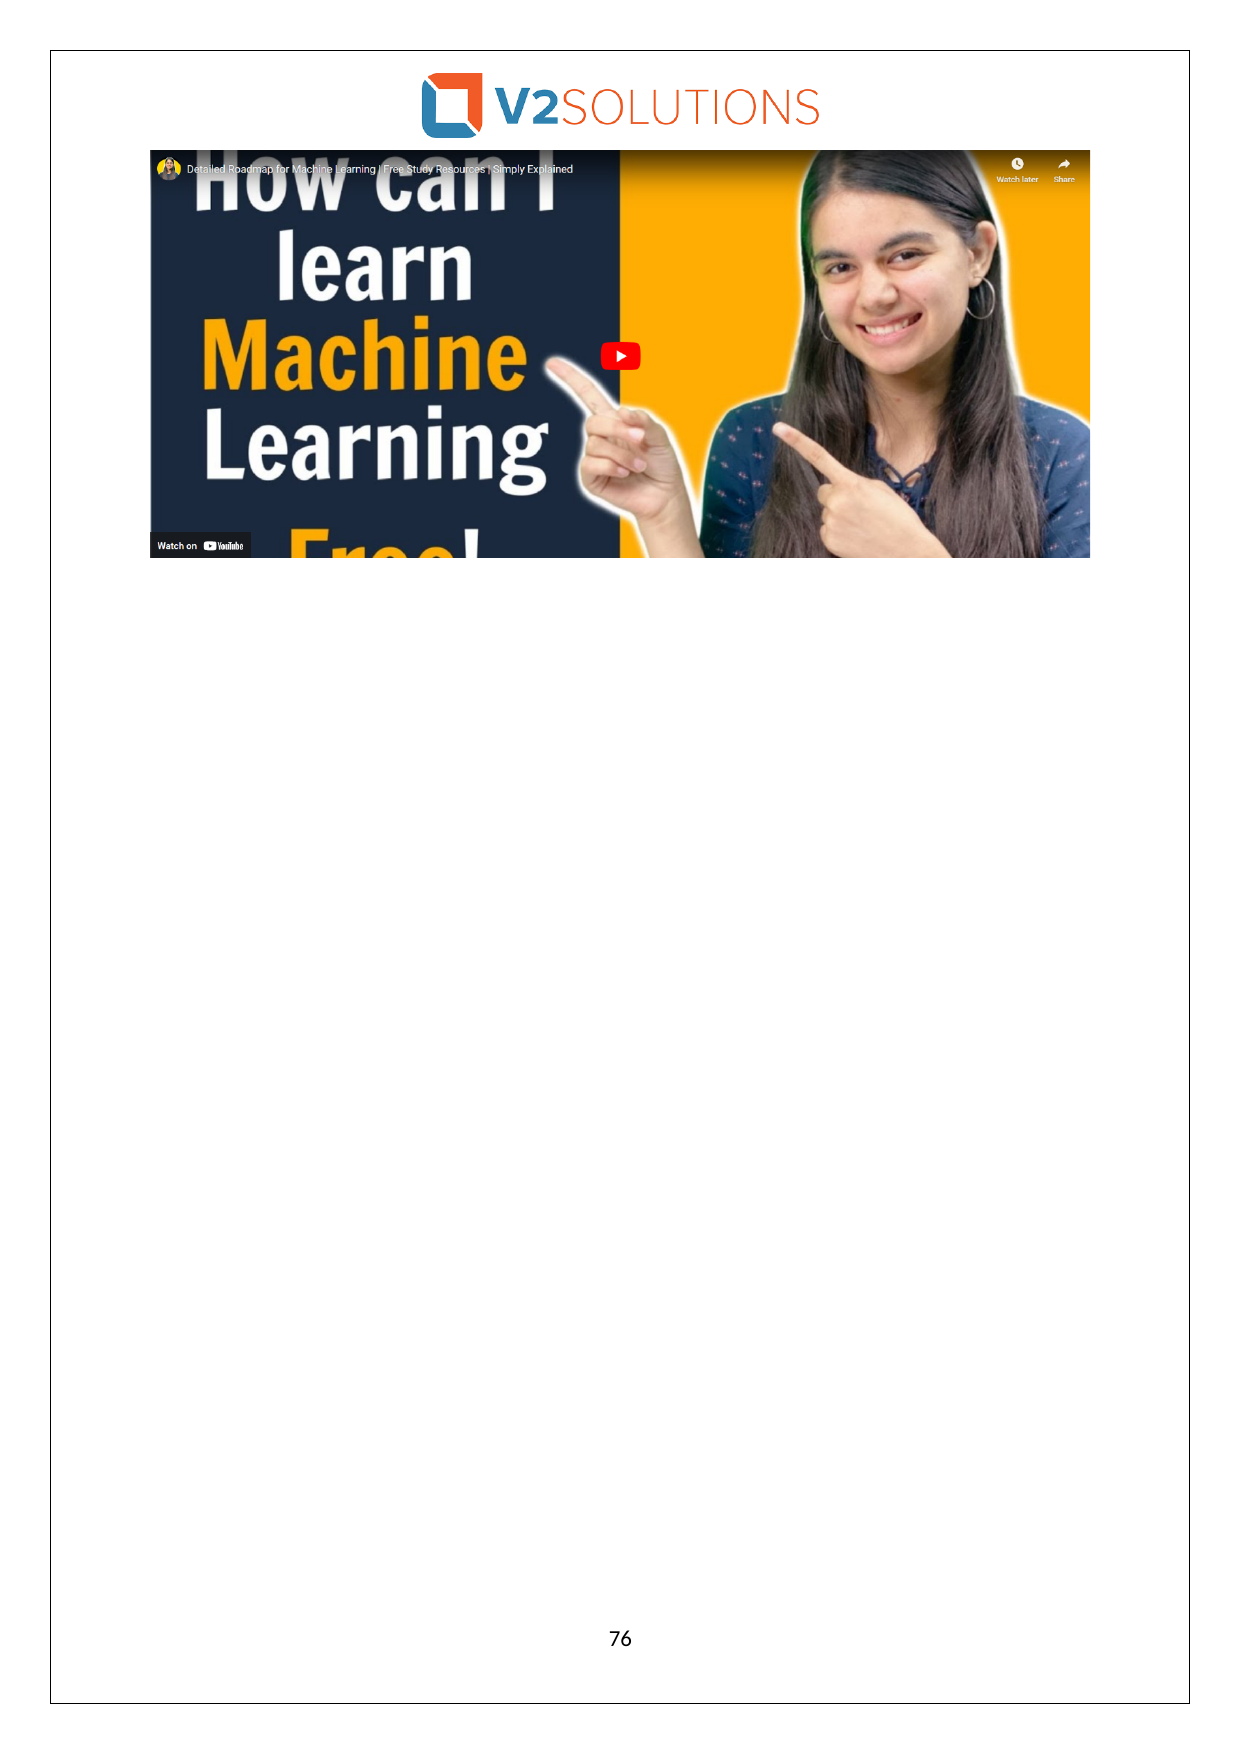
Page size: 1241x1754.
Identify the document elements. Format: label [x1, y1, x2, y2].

picture [150, 150, 1091, 558]
picture [420, 73, 820, 138]
